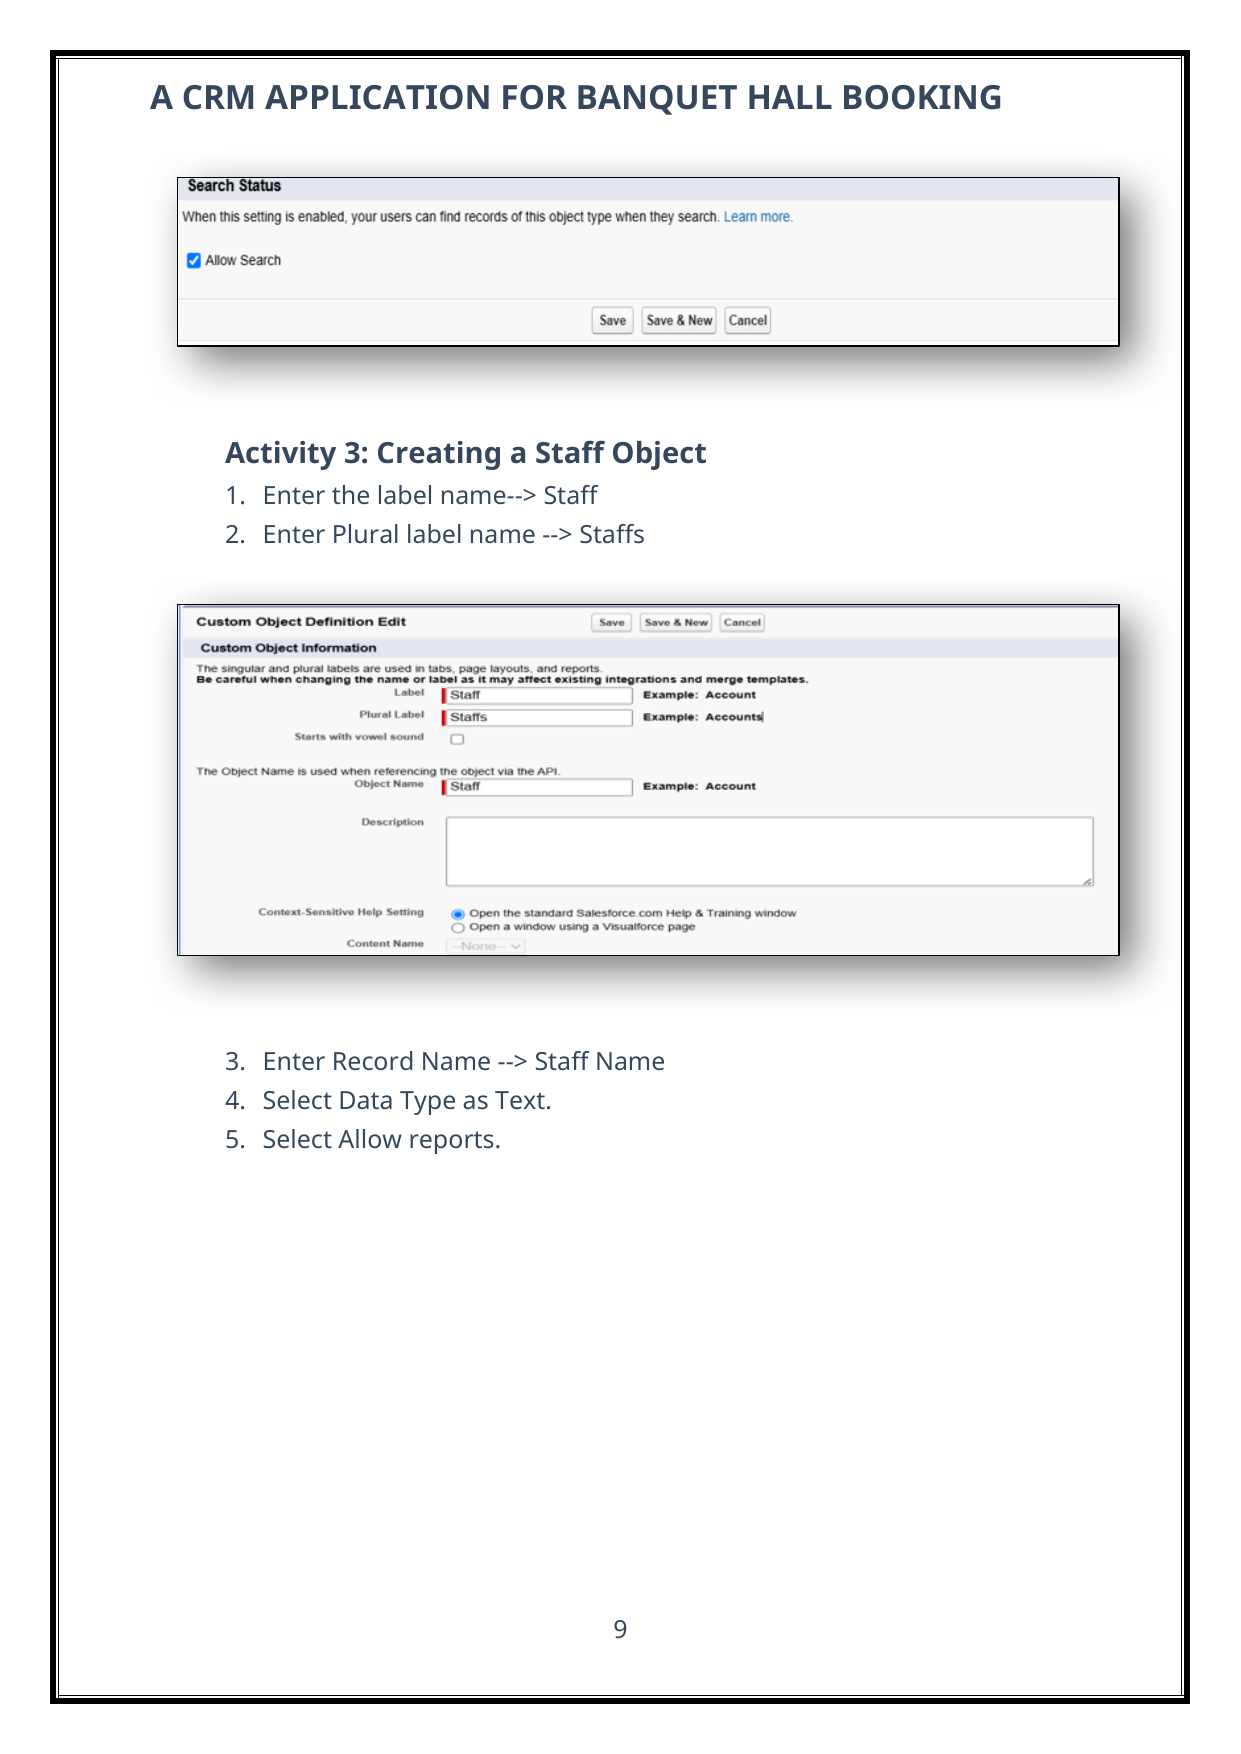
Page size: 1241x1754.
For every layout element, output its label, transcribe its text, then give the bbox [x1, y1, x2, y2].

list Select Allow reports. [225, 1122, 1090, 1156]
picture [178, 605, 1118, 955]
list Activity 3: Creating a Staff Object [225, 432, 1090, 472]
list Enter Record Name --> Staff Name [225, 1044, 1090, 1078]
list Enter Plural label name --> Staffs [225, 517, 1090, 551]
picture [178, 178, 1118, 345]
list Enter the label name--> Staff [225, 478, 1090, 512]
list Select Data Type as Text. [225, 1083, 1090, 1117]
